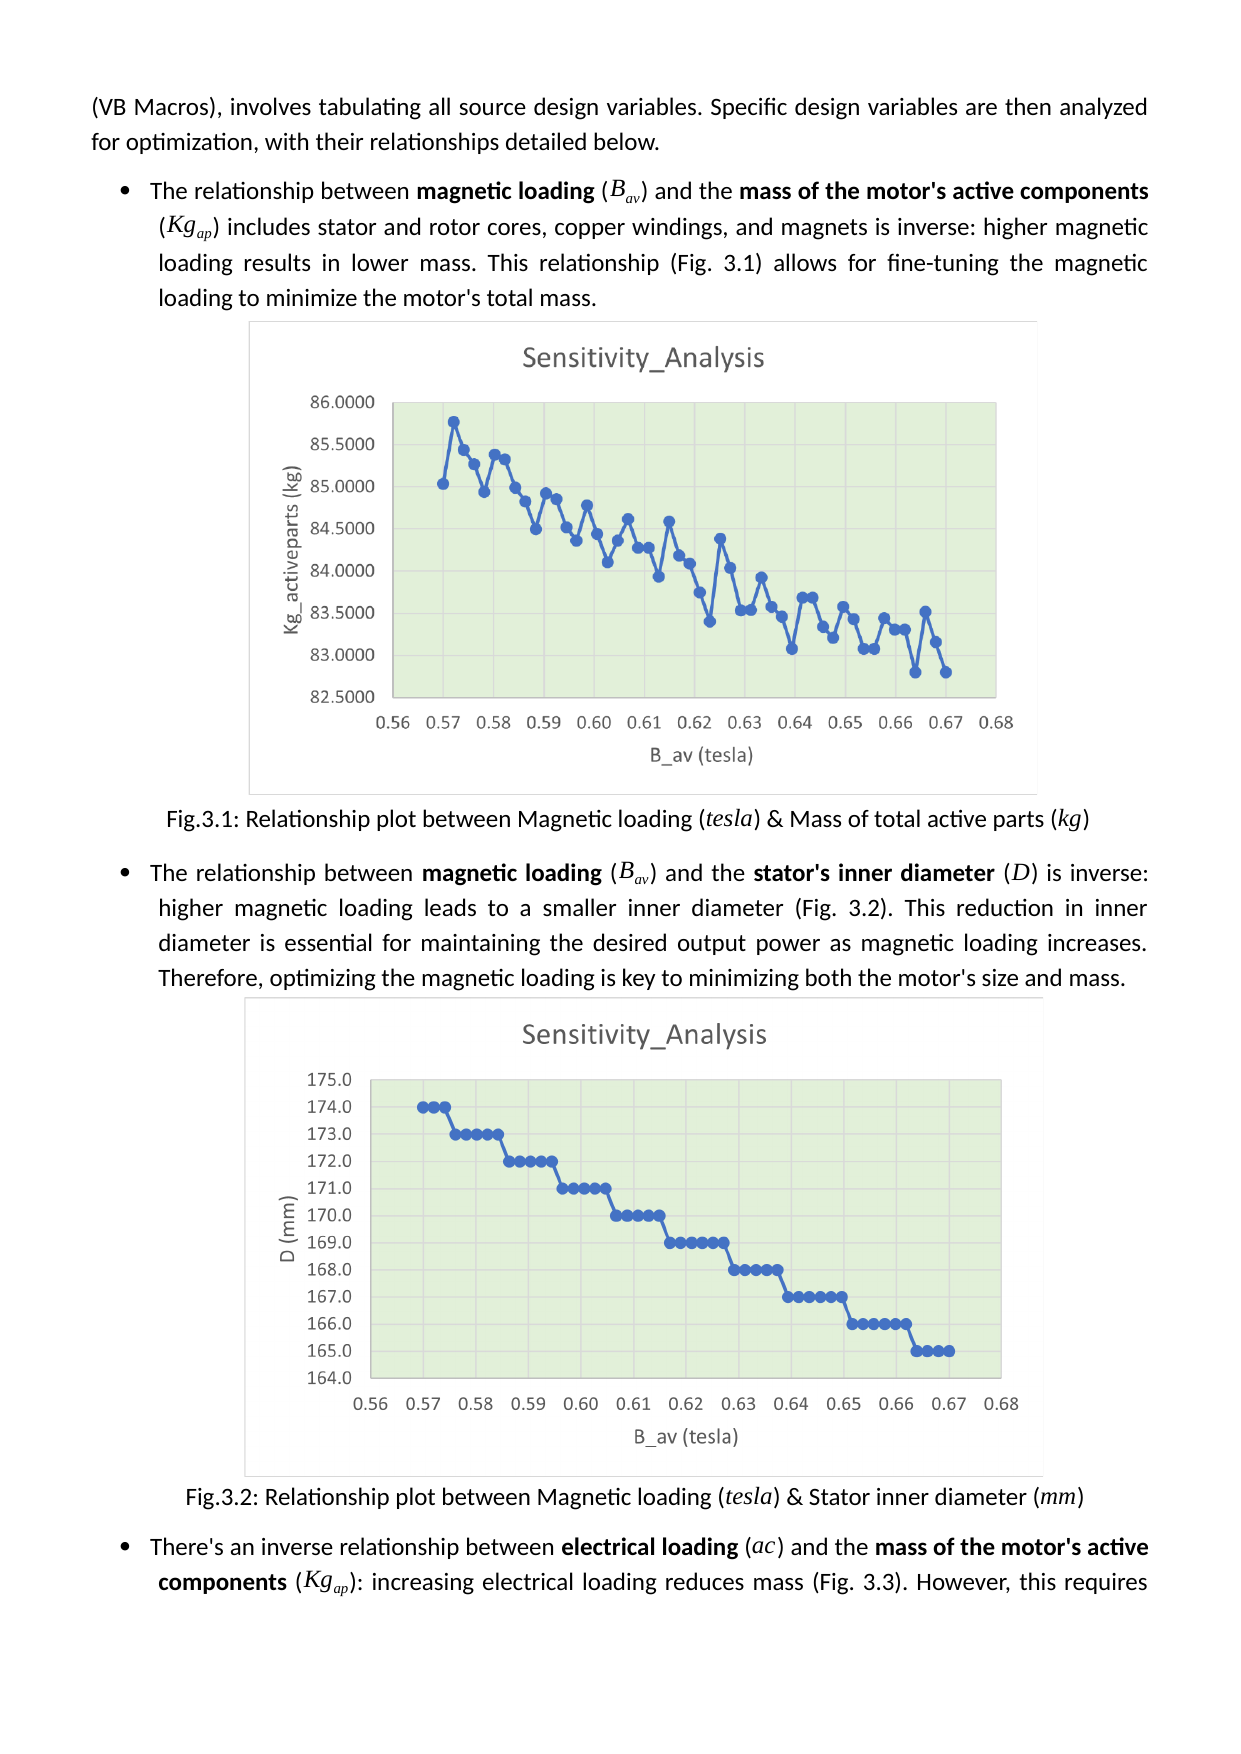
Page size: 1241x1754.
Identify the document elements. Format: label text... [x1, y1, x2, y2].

list The relationship between magnetic loading () and the stator's inner diameter () is inverse: higher magnetic loading leads to a smaller inner diameter (Fig. 3.2). This reduction in inner diameter is essential for maintaining the desired output power as magnetic loading increases. Therefore, optimizing the magnetic loading is key to minimizing both the motor's size and mass. [121, 857, 1149, 993]
list The relationship between magnetic loading () and the mass of the motor's active components () includes stator and rotor cores, copper windings, and magnets is inverse: higher magnetic loading results in lower mass. This relationship (Fig. 3.1) allows for fine-tuning the magnetic loading to minimize the motor's total mass. [121, 175, 1149, 312]
list Fig.3.2: Relationship plot between Magnetic loading () & Stator inner diameter () [185, 1481, 1149, 1512]
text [91, 91, 1149, 156]
text Fig.3.1: Relationship plot between Magnetic loading () & Mass of total active parts () [61, 803, 1149, 833]
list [121, 1531, 1149, 1597]
picture [244, 997, 1044, 1477]
picture [248, 321, 1038, 795]
